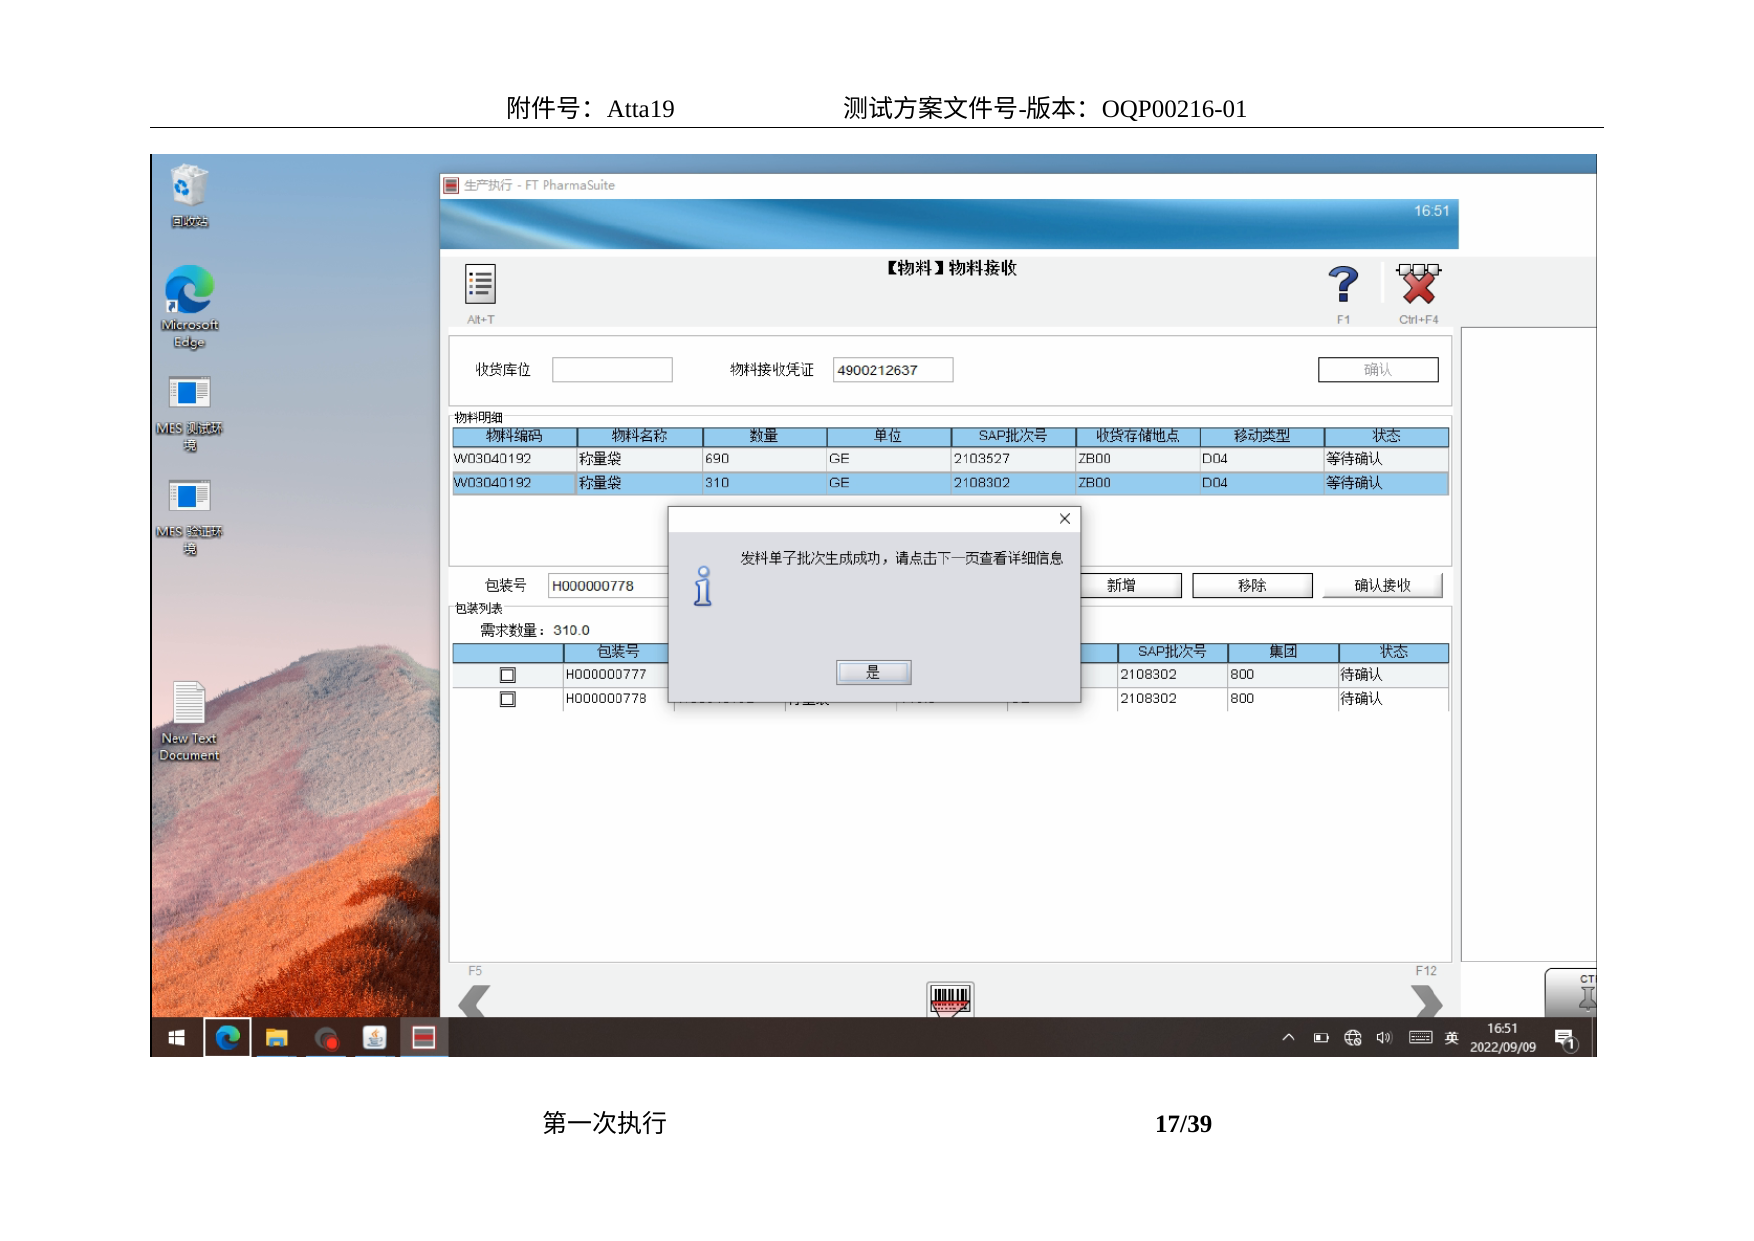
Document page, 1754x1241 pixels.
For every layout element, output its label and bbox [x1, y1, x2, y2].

picture [150, 154, 1597, 1057]
